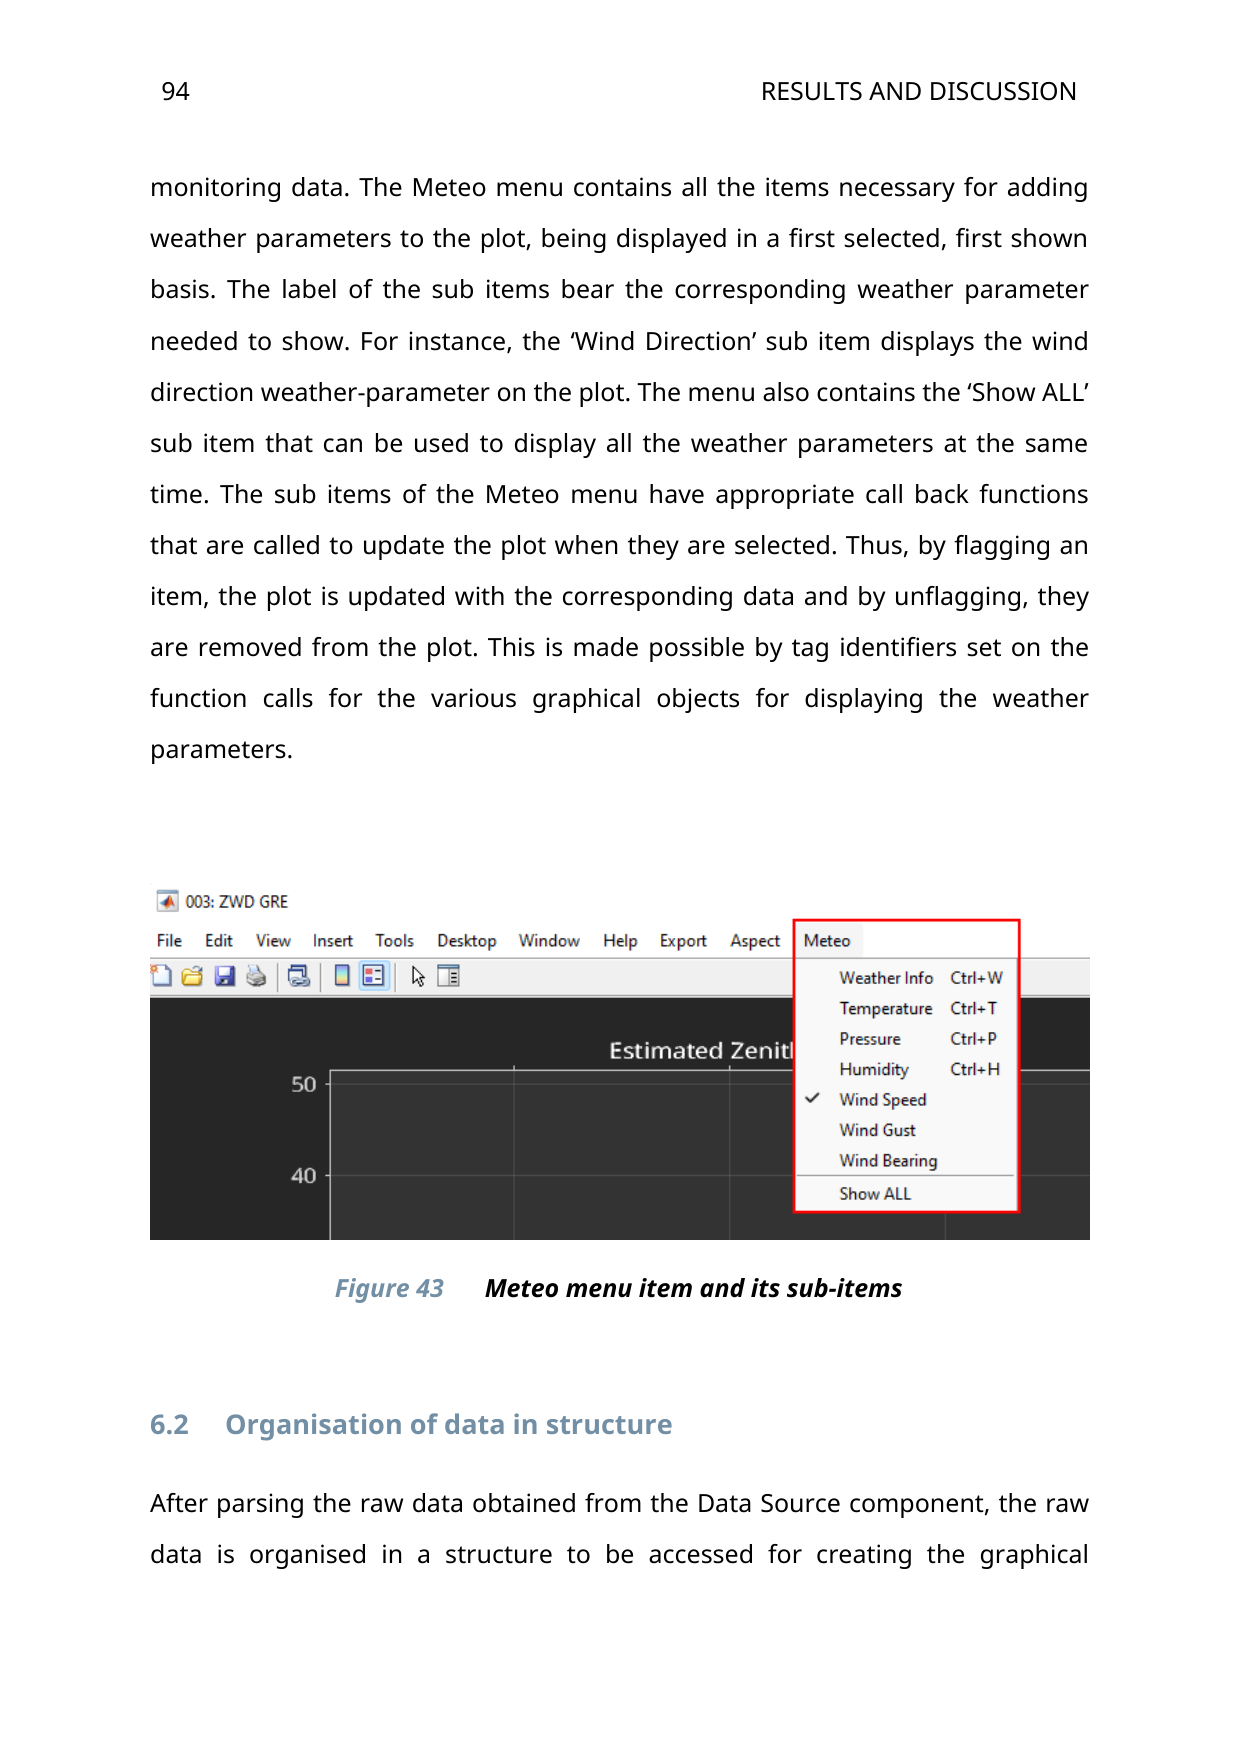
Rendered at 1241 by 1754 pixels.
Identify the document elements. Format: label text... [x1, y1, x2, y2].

subtitle Organisation of data in structure [150, 1406, 1090, 1442]
picture [150, 883, 1090, 1240]
text Figure 43 Meteo menu item and its sub-items [150, 1271, 1090, 1304]
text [150, 1486, 1090, 1571]
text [150, 170, 1090, 766]
